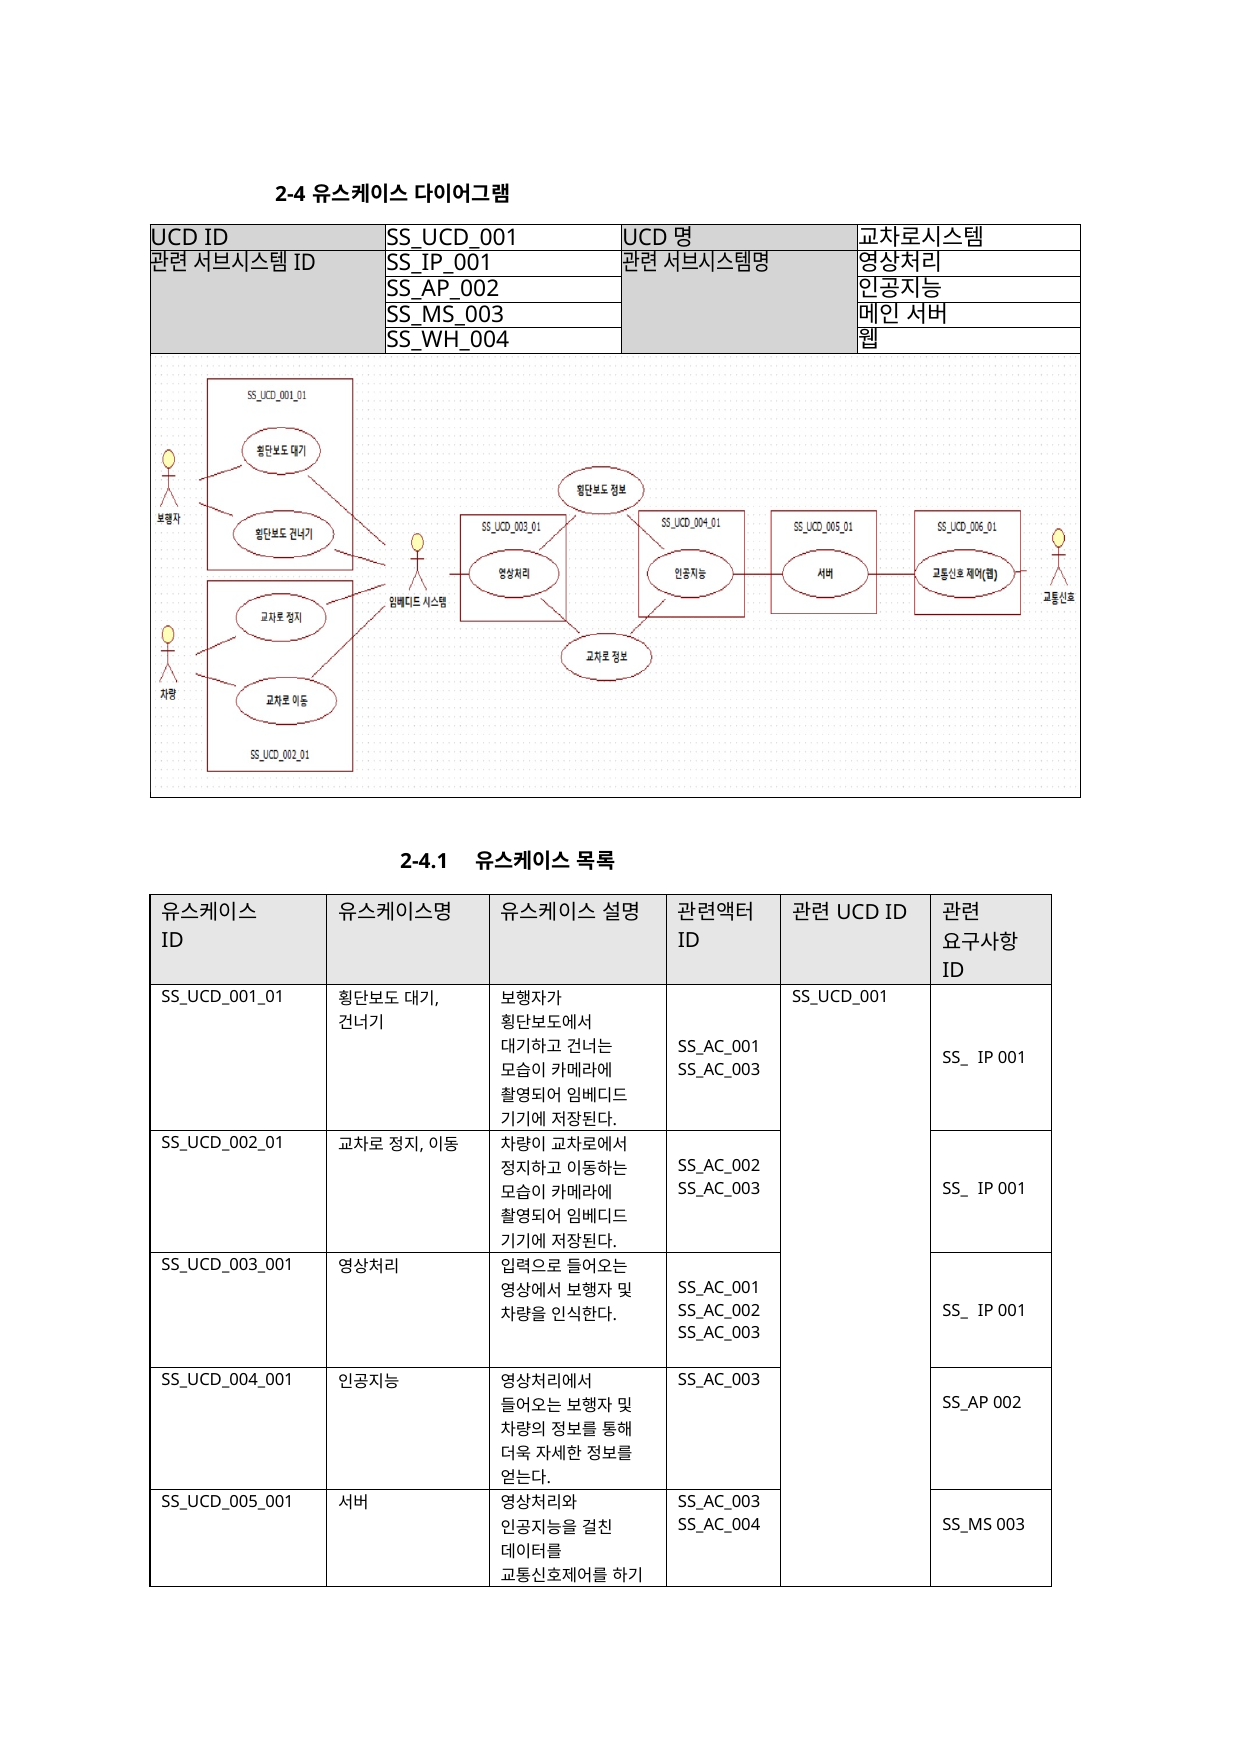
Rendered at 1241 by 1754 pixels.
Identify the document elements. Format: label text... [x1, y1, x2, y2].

table_cell SS_AC_003 [667, 1368, 780, 1488]
table_cell SS_AP_002 [386, 277, 621, 301]
table_header 교차로시스템 [858, 225, 1080, 250]
table_cell SS_WH_004 [386, 328, 621, 353]
table_cell 인공지능 [327, 1368, 489, 1488]
table_cell 서버 [327, 1490, 489, 1586]
table_cell SS_ IP 001 [931, 985, 1051, 1130]
table_header UCD ID [151, 225, 385, 250]
table_cell 영상처리 [858, 251, 1080, 276]
table_cell 메인 서버 [858, 303, 1080, 327]
table_header 관련액터 ID [667, 895, 780, 984]
table_header 관련 요구사항 ID [931, 895, 1051, 984]
table_cell SS_AC_003 SS_AC_004 [667, 1490, 780, 1586]
table_cell 관련 서브시스템명 [622, 251, 857, 353]
list 유스케이스 목록 [400, 844, 1090, 875]
table_cell SS_UCD_002_01 [151, 1131, 326, 1252]
table_cell SS_UCD_005_001 [151, 1490, 326, 1586]
table_cell SS_MS_003 [386, 303, 621, 327]
table_cell [151, 792, 1080, 797]
table_cell SS_UCD_004_001 [151, 1368, 326, 1488]
table_cell SS_MS 003 [931, 1490, 1051, 1586]
table_cell SS_AP 002 [931, 1368, 1051, 1488]
table_cell 영상처리 [327, 1253, 489, 1367]
table_cell 웹 [858, 328, 1080, 353]
table_cell SS_UCD_003_001 [151, 1253, 326, 1367]
table_cell 관련 서브시스템 ID [151, 251, 385, 353]
table_cell 영상처리에서 들어오는 보행자 및 차량의 정보를 통해 더욱 자세한 정보를 얻는다. [490, 1368, 666, 1488]
table_header 유스케이스 설명 [490, 895, 666, 984]
list 유스케이스 다이어그램 [275, 177, 1090, 207]
picture [150, 356, 1080, 792]
table_header 유스케이스 ID [151, 895, 326, 984]
table_cell 인공지능 [858, 277, 1080, 301]
table_cell 차량이 교차로에서 정지하고 이동하는 모습이 카메라에 촬영되어 임베디드 기기에 저장된다. [490, 1131, 666, 1252]
table_cell 보행자가 횡단보도에서 대기하고 건너는 모습이 카메라에 촬영되어 임베디드 기기에 저장된다. [490, 985, 666, 1130]
table_cell SS_AC_001 SS_AC_002 SS_AC_003 [667, 1253, 780, 1367]
table_cell SS_UCD_001 [781, 985, 930, 1586]
table_cell SS_AC_002 SS_AC_003 [667, 1131, 780, 1252]
table_header 유스케이스명 [327, 895, 489, 984]
table_cell SS_ IP 001 [931, 1253, 1051, 1367]
table_cell 교차로 정지, 이동 [327, 1131, 489, 1252]
table_cell SS_ IP 001 [931, 1131, 1051, 1252]
table_header 관련 UCD ID [781, 895, 930, 984]
table_cell 횡단보도 대기, 건너기 [327, 985, 489, 1130]
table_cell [490, 1490, 666, 1586]
table_cell SS_AC_001 SS_AC_003 [667, 985, 780, 1130]
table_cell SS_UCD_001_01 [151, 985, 326, 1130]
table_cell 입력으로 들어오는 영상에서 보행자 및 차량을 인식한다. [490, 1253, 666, 1367]
table_header UCD 명 [622, 225, 857, 250]
table_header SS_UCD_001 [386, 225, 621, 250]
table_cell SS_IP_001 [386, 251, 621, 276]
